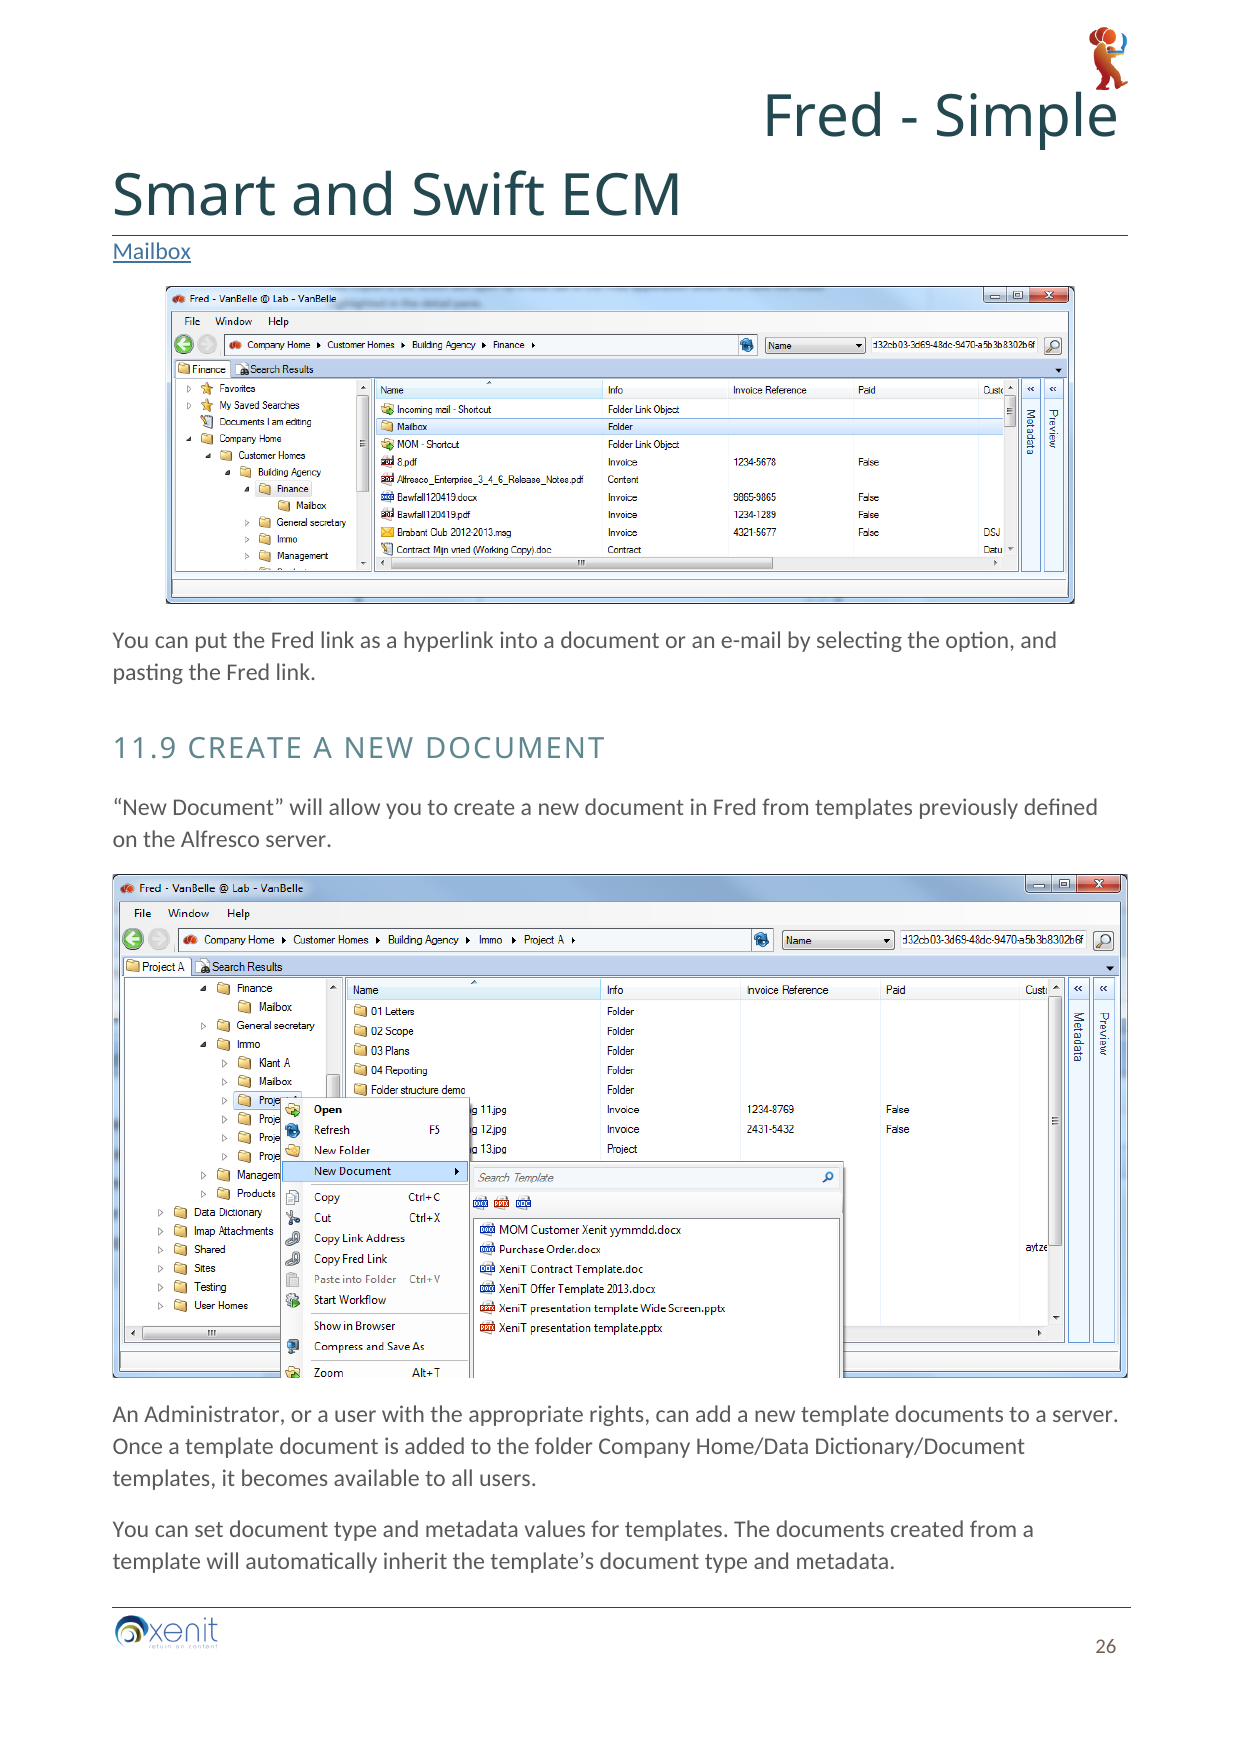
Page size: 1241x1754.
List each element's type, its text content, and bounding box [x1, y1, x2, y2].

picture [1087, 25, 1130, 94]
text You can set document type and metadata values for templates. The documents created from a template will automatically inherit the template’s document type and metadata. [112, 1514, 1128, 1576]
picture [112, 1610, 222, 1654]
picture [165, 286, 1075, 604]
text “New Document” will allow you to create a new document in Fred from templates previously defined on the Alfresco server. [112, 792, 1128, 853]
subtitle Create a New document [112, 727, 1128, 767]
picture [112, 874, 1128, 1378]
text An Administrator, or a user with the appropriate rights, can add a new template documents to a server. Once a template document is added to the folder Company Home/Data Dictionary/Document templates, it becomes available to all users. [112, 1399, 1128, 1493]
text Mailbox [112, 236, 1128, 265]
text You can put the Fred link as a hyperlink into a document or an e-mail by selecting the option, and pasting the Fred link. [112, 625, 1128, 687]
